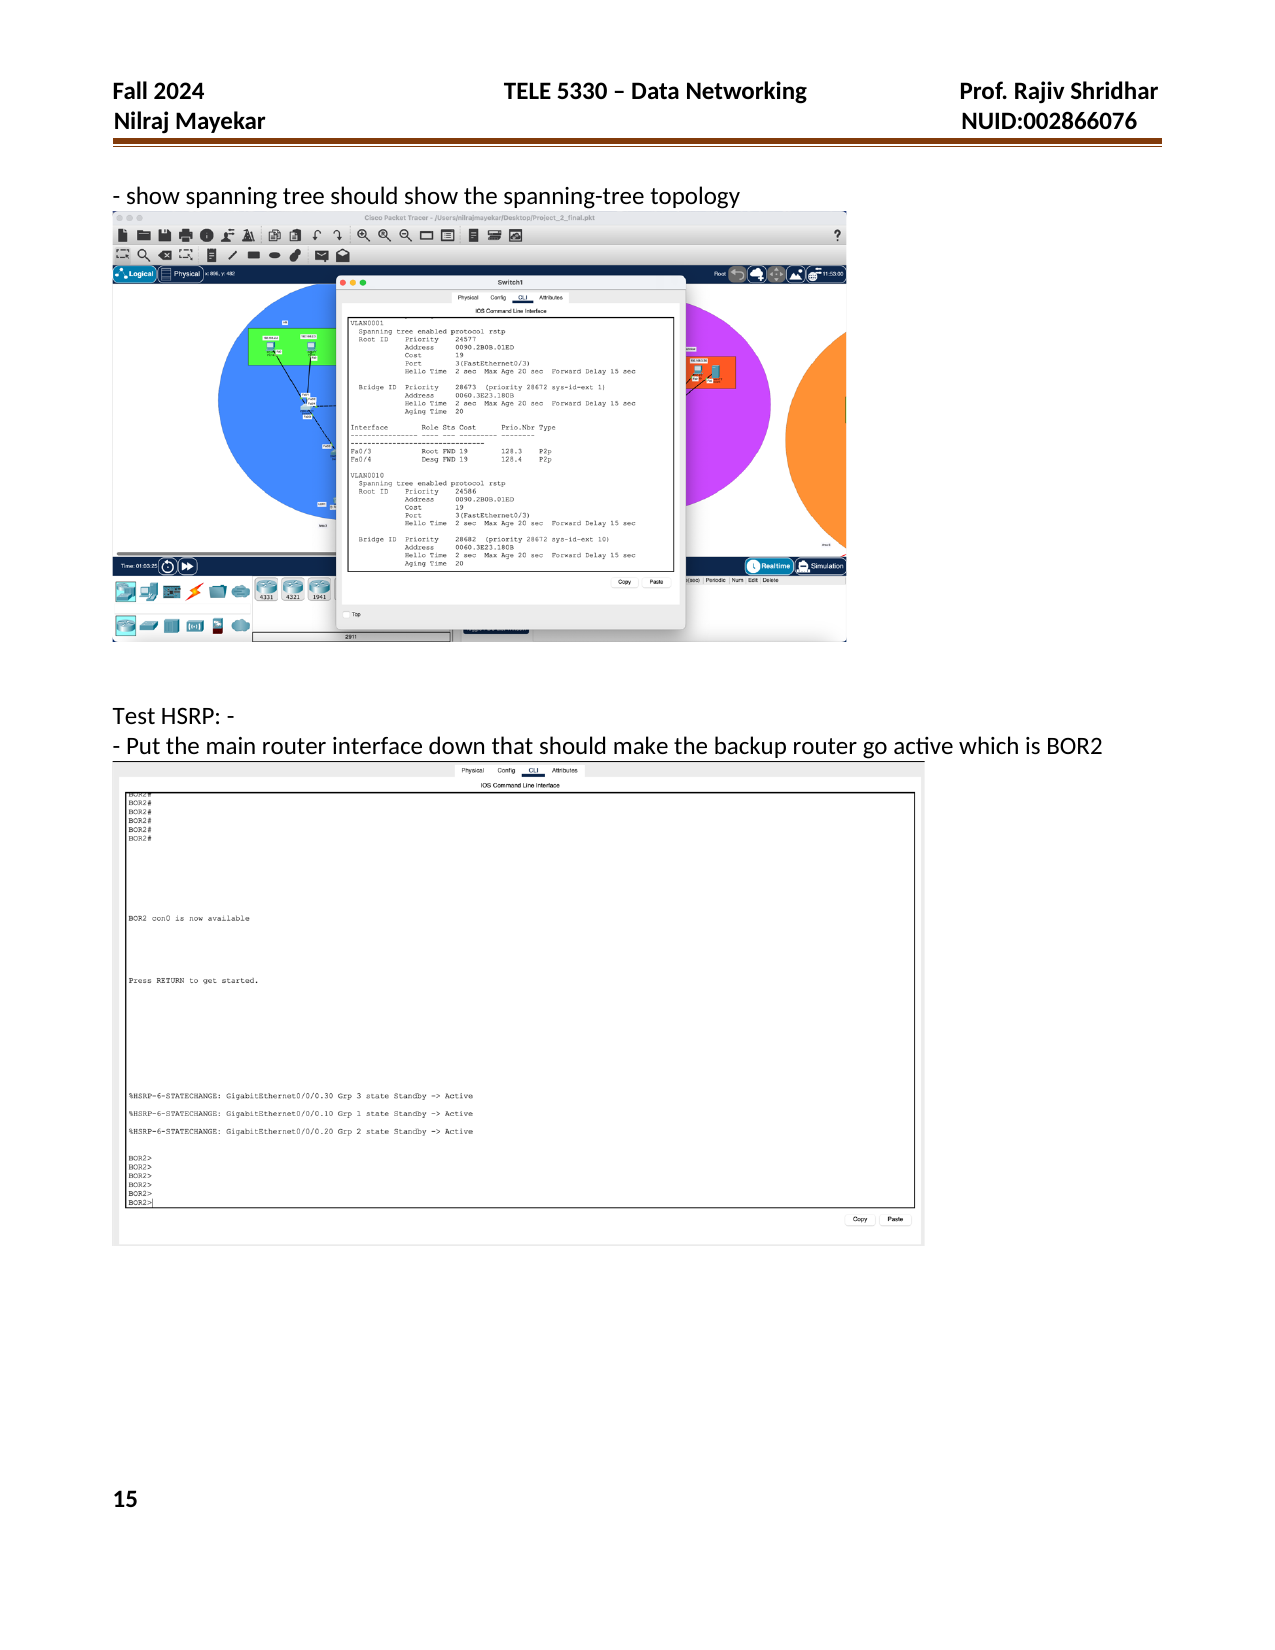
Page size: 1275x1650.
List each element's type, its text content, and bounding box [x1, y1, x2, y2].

picture [112, 761, 925, 1246]
picture [112, 211, 847, 642]
